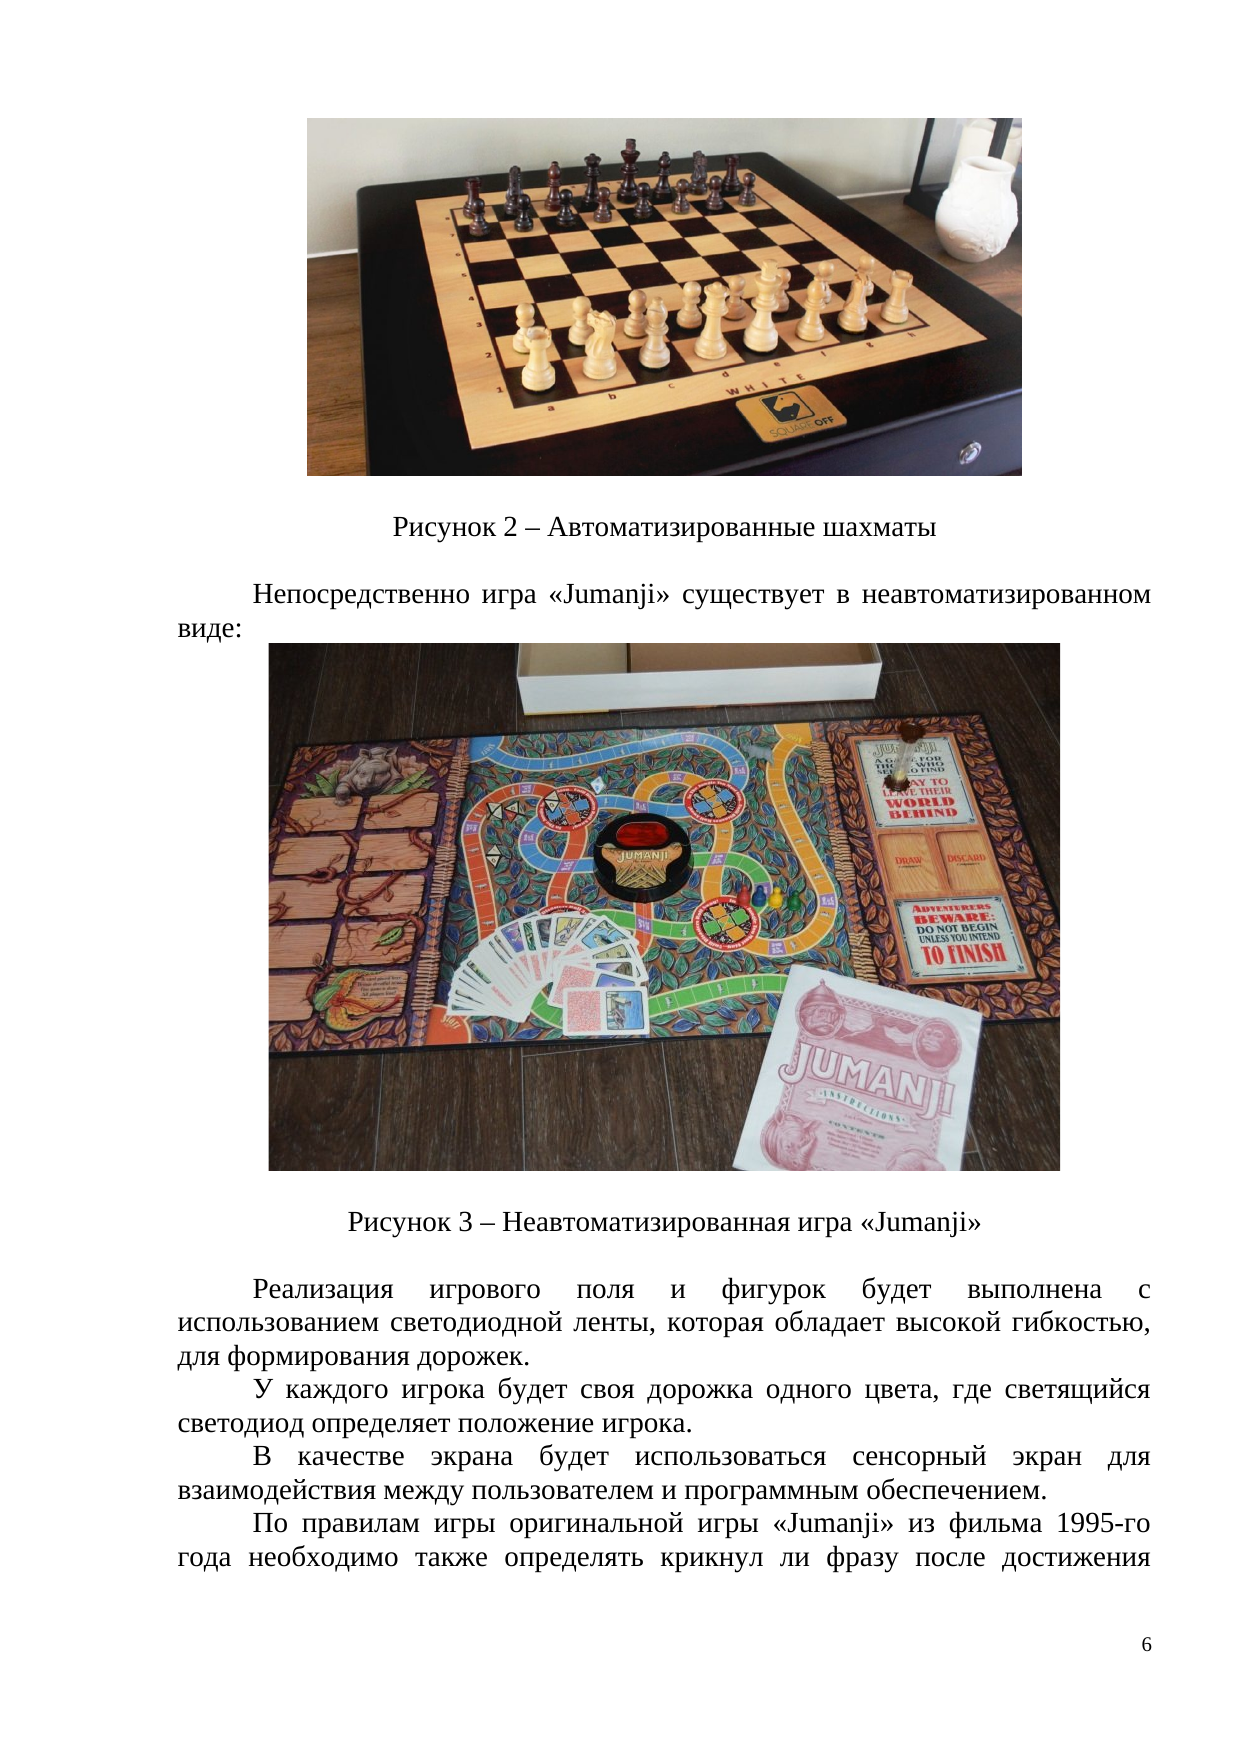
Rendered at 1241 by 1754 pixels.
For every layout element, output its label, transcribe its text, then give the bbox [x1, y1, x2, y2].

text Рисунок 2 – Автоматизированные шахматы [177, 509, 1152, 543]
picture [268, 643, 1061, 1171]
text Непосредственно игра «Jumanji» существует в неавтоматизированном виде: [177, 577, 1152, 644]
picture [307, 118, 1022, 476]
text Рисунок 3 – Неавтоматизированная игра «Jumanji» [177, 1204, 1152, 1237]
text В качестве экрана будет использоваться сенсорный экран для взаимодействия между пользователем и программным обеспечением. [177, 1438, 1152, 1506]
text У каждого игрока будет своя дорожка одного цвета, где светящийся светодиод определяет положение игрока. [177, 1371, 1152, 1438]
text Реализация игрового поля и фигурок будет выполнена с использованием светодиодной ленты, которая обладает высокой гибкостью, для формирования дорожек. [177, 1271, 1152, 1371]
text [177, 1506, 1152, 1573]
